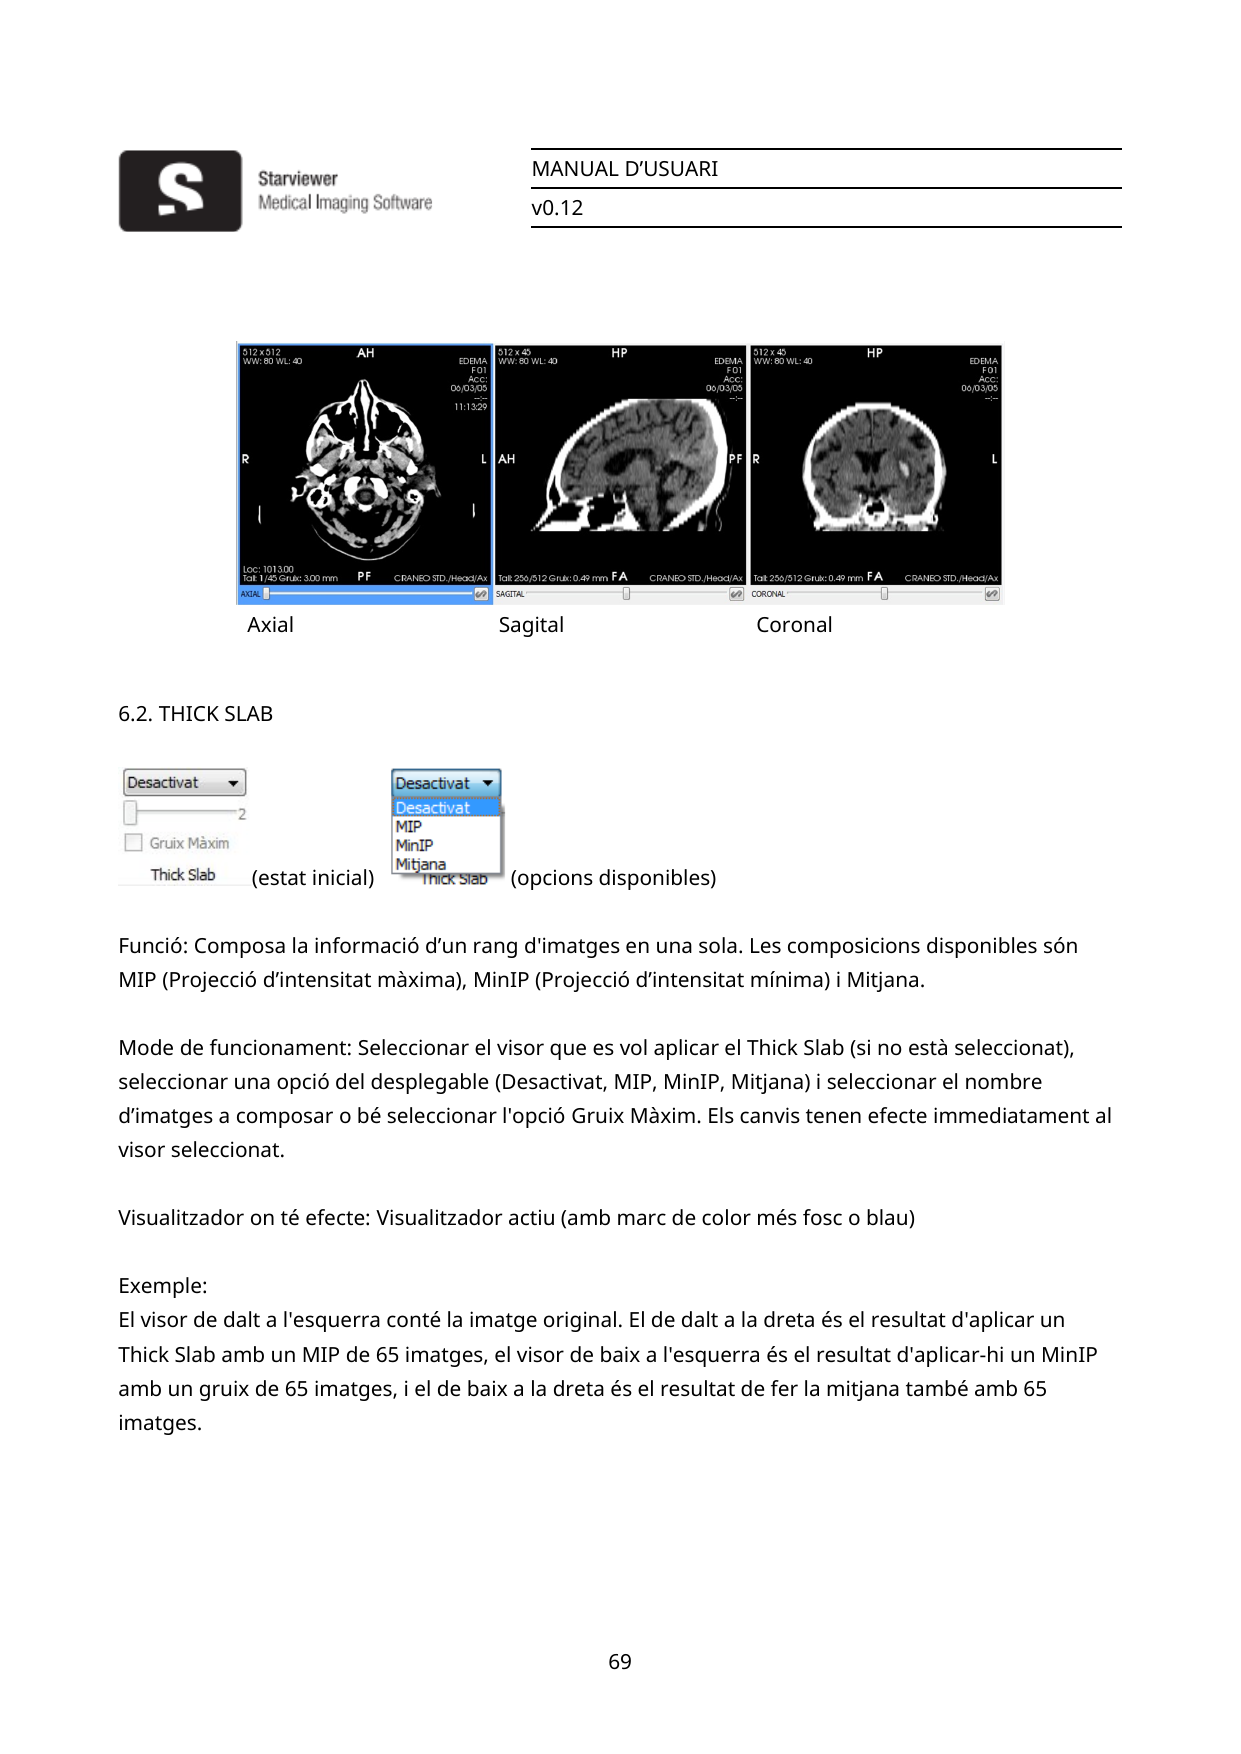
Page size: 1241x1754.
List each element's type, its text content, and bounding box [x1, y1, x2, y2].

text Mode de funcionament: Seleccionar el visor que es vol aplicar el Thick Slab (si no està seleccionat), seleccionar una opció del desplegable (Desactivat, MIP, MinIP, Mitjana) i seleccionar el nombre d’imatges a composar o bé seleccionar l'opció Gruix Màxim. Els canvis tenen efecte immediatament al visor seleccionat. [118, 1033, 1122, 1164]
picture [118, 767, 252, 886]
text El visor de dalt a l'esquerra conté la imatge original. El de dalt a la dreta és el resultat d'aplicar un Thick Slab amb un MIP de 65 imatges, el visor de baix a l'esquerra és el resultat d'aplicar-hi un MinIP amb un gruix de 65 imatges, i el de baix a la dreta és el resultat de fer la mitjana també amb 65 imatges. [118, 1306, 1122, 1436]
text Funció: Composa la informació d’un rang d'imatges en una sola. Les composicions disponibles són MIP (Projecció d’intensitat màxima), MinIP (Projecció d’intensitat mínima) i Mitjana. [118, 931, 1122, 993]
text Axial Sagital Coronal [118, 610, 1122, 638]
text Exemple: [118, 1272, 1122, 1300]
text (estat inicial) (opcions disponibles) [118, 767, 1122, 891]
picture [236, 341, 1005, 605]
picture [390, 767, 506, 886]
subtitle Thick Slab [118, 699, 1122, 727]
text Visualitzador on té efecte: Visualitzador actiu (amb marc de color més fosc o blau) [118, 1203, 1122, 1232]
